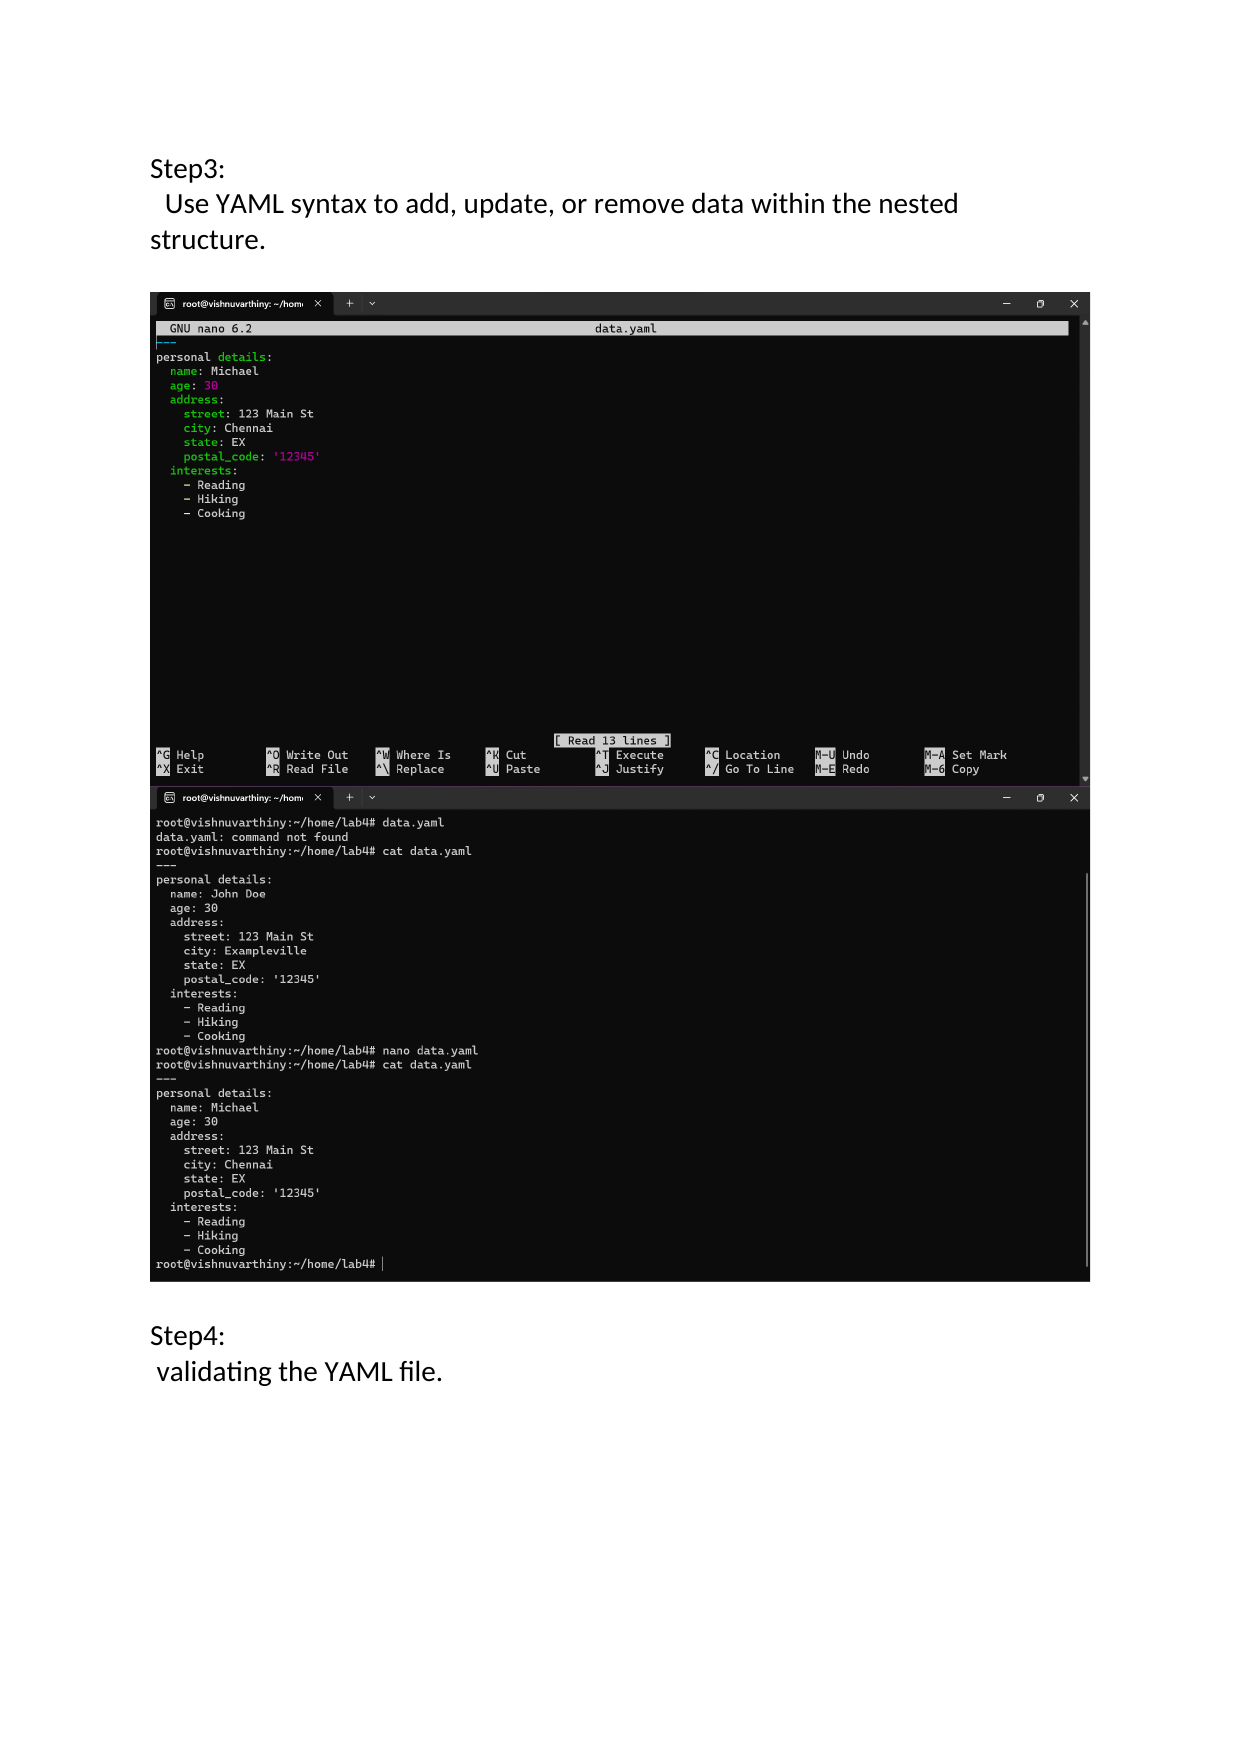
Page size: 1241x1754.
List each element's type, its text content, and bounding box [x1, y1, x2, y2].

text Step3: [150, 150, 1090, 186]
picture [150, 292, 1091, 1282]
text validating the YAML file. [150, 1353, 1090, 1388]
text Use YAML syntax to add, update, or remove data within the nested [150, 186, 1090, 221]
text Step4: [150, 1317, 1090, 1353]
text structure. [150, 221, 1090, 257]
